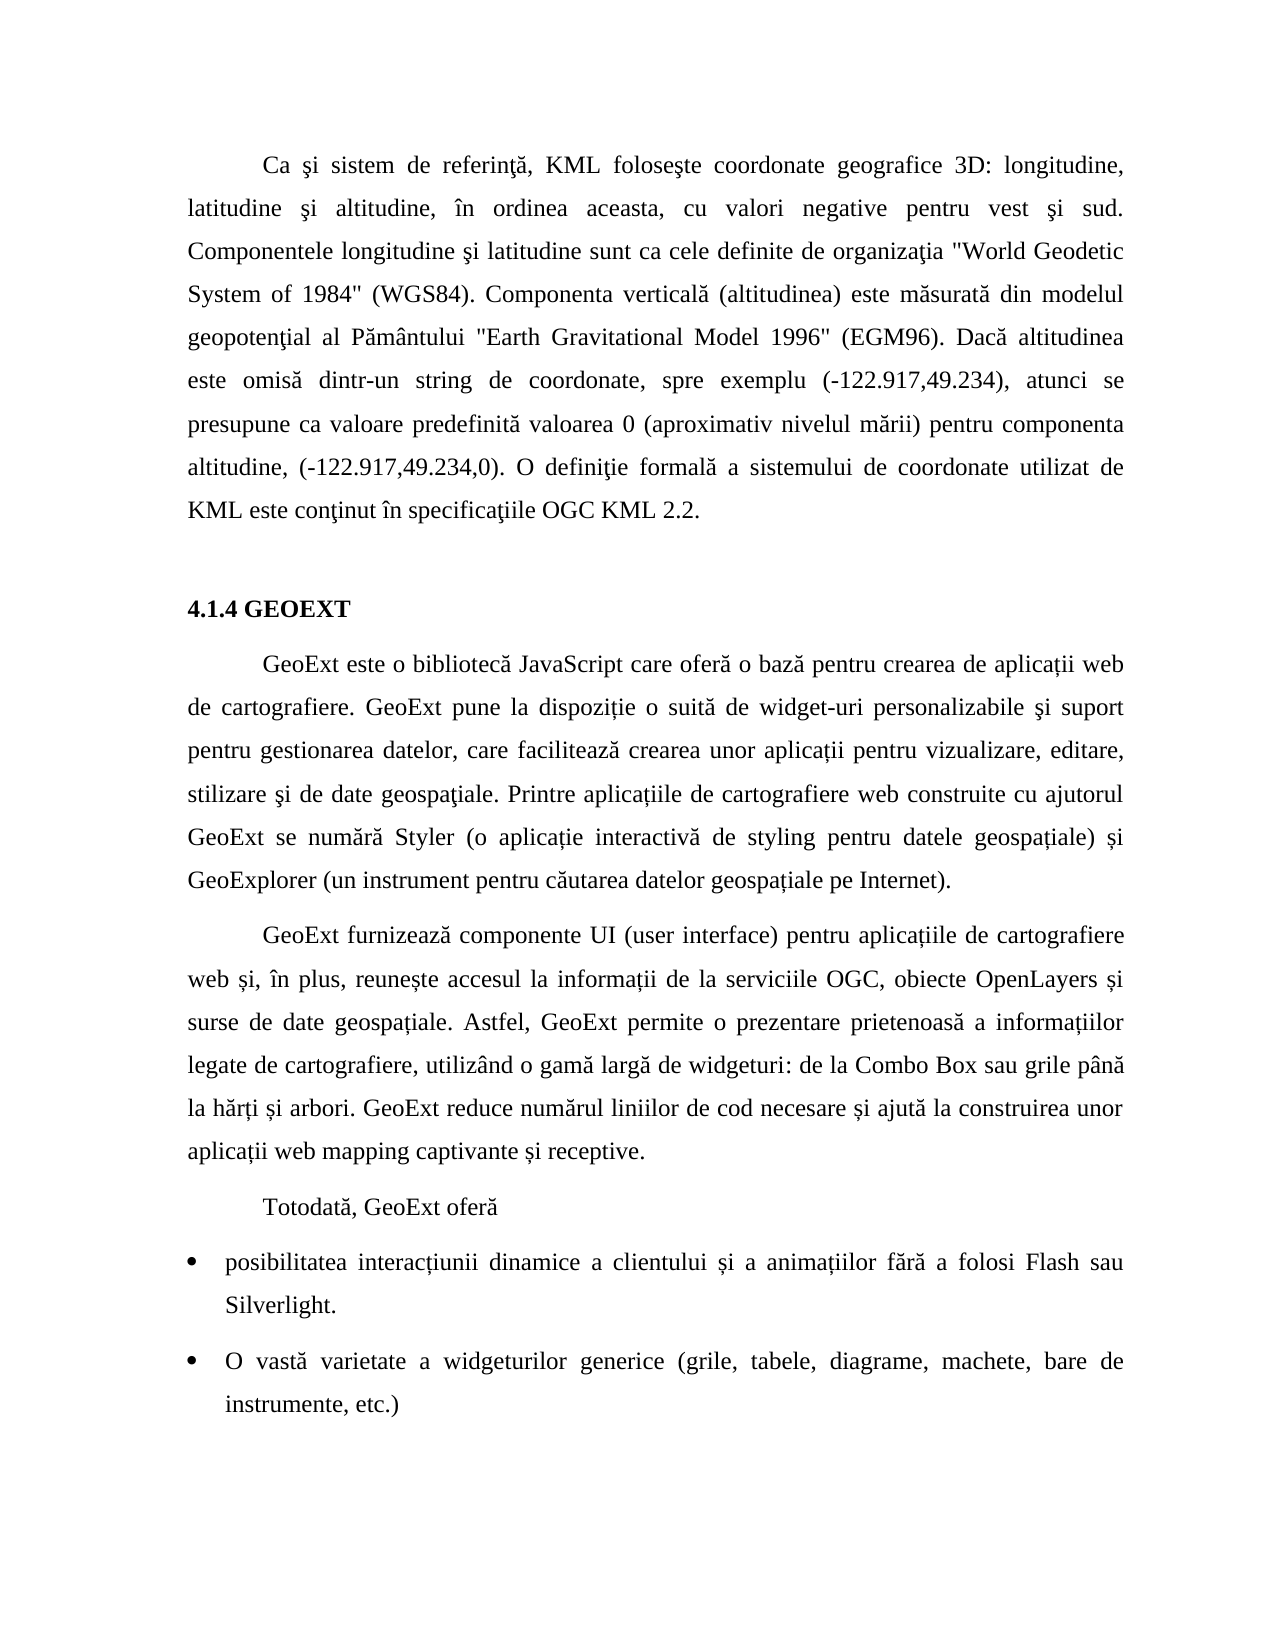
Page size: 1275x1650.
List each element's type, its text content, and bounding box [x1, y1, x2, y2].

list posibilitatea interacțiunii dinamice a clientului și a animațiilor fără a folosi Flash sau Silverlight. [187, 1247, 1125, 1319]
text GeoExt este o bibliotecă JavaScript care oferă o bază pentru crearea de aplicații web de cartografiere. GeoExt pune la dispoziție o suită de widget-uri personalizabile şi suport pentru gestionarea datelor, care facilitează crearea unor aplicații pentru vizualizare, editare, stilizare şi de date geospaţiale. Printre aplicațiile de cartografiere web construite cu ajutorul GeoExt se numără Styler (o aplicație interactivă de styling pentru datele geospațiale) și GeoExplorer (un instrument pentru căutarea datelor geospațiale pe Internet). [187, 649, 1125, 894]
text Totodată, GeoExt oferă [187, 1192, 1125, 1221]
text GeoExt furnizează componente UI (user interface) pentru aplicațiile de cartografiere web și, în plus, reunește accesul la informații de la serviciile OGC, obiecte OpenLayers și surse de date geospațiale. Astfel, GeoExt permite o prezentare prietenoasă a informațiilor legate de cartografiere, utilizând o gamă largă de widgeturi: de la Combo Box sau grile până la hărți și arbori. GeoExt reduce numărul liniilor de cod necesare și ajută la construirea unor aplicații web mapping captivante și receptive. [187, 921, 1125, 1165]
text 4.1.4 GEOEXT [187, 594, 1125, 622]
list O vastă varietate a widgeturilor generice (grile, tabele, diagrame, machete, bare de instrumente, etc.) [187, 1346, 1125, 1418]
list Ca şi sistem de referinţă, KML foloseşte coordonate geografice 3D: longitudine, latitudine şi altitudine, în ordinea aceasta, cu valori negative pentru vest şi sud. Componentele longitudine şi latitudine sunt ca cele definite de organizaţia "World Geodetic System of 1984" (WGS84). Componenta verticală (altitudinea) este măsurată din modelul geopotenţial al Pământului "Earth Gravitational Model 1996" (EGM96). Dacă altitudinea este omisă dintr-un string de coordonate, spre exemplu (-122.917,49.234), atunci se presupune ca valoare predefinită valoarea 0 (aproximativ nivelul mării) pentru componenta altitudine, (-122.917,49.234,0). O definiţie formală a sistemului de coordonate utilizat de KML este conţinut în specificaţiile OGC KML 2.2. [187, 150, 1125, 524]
